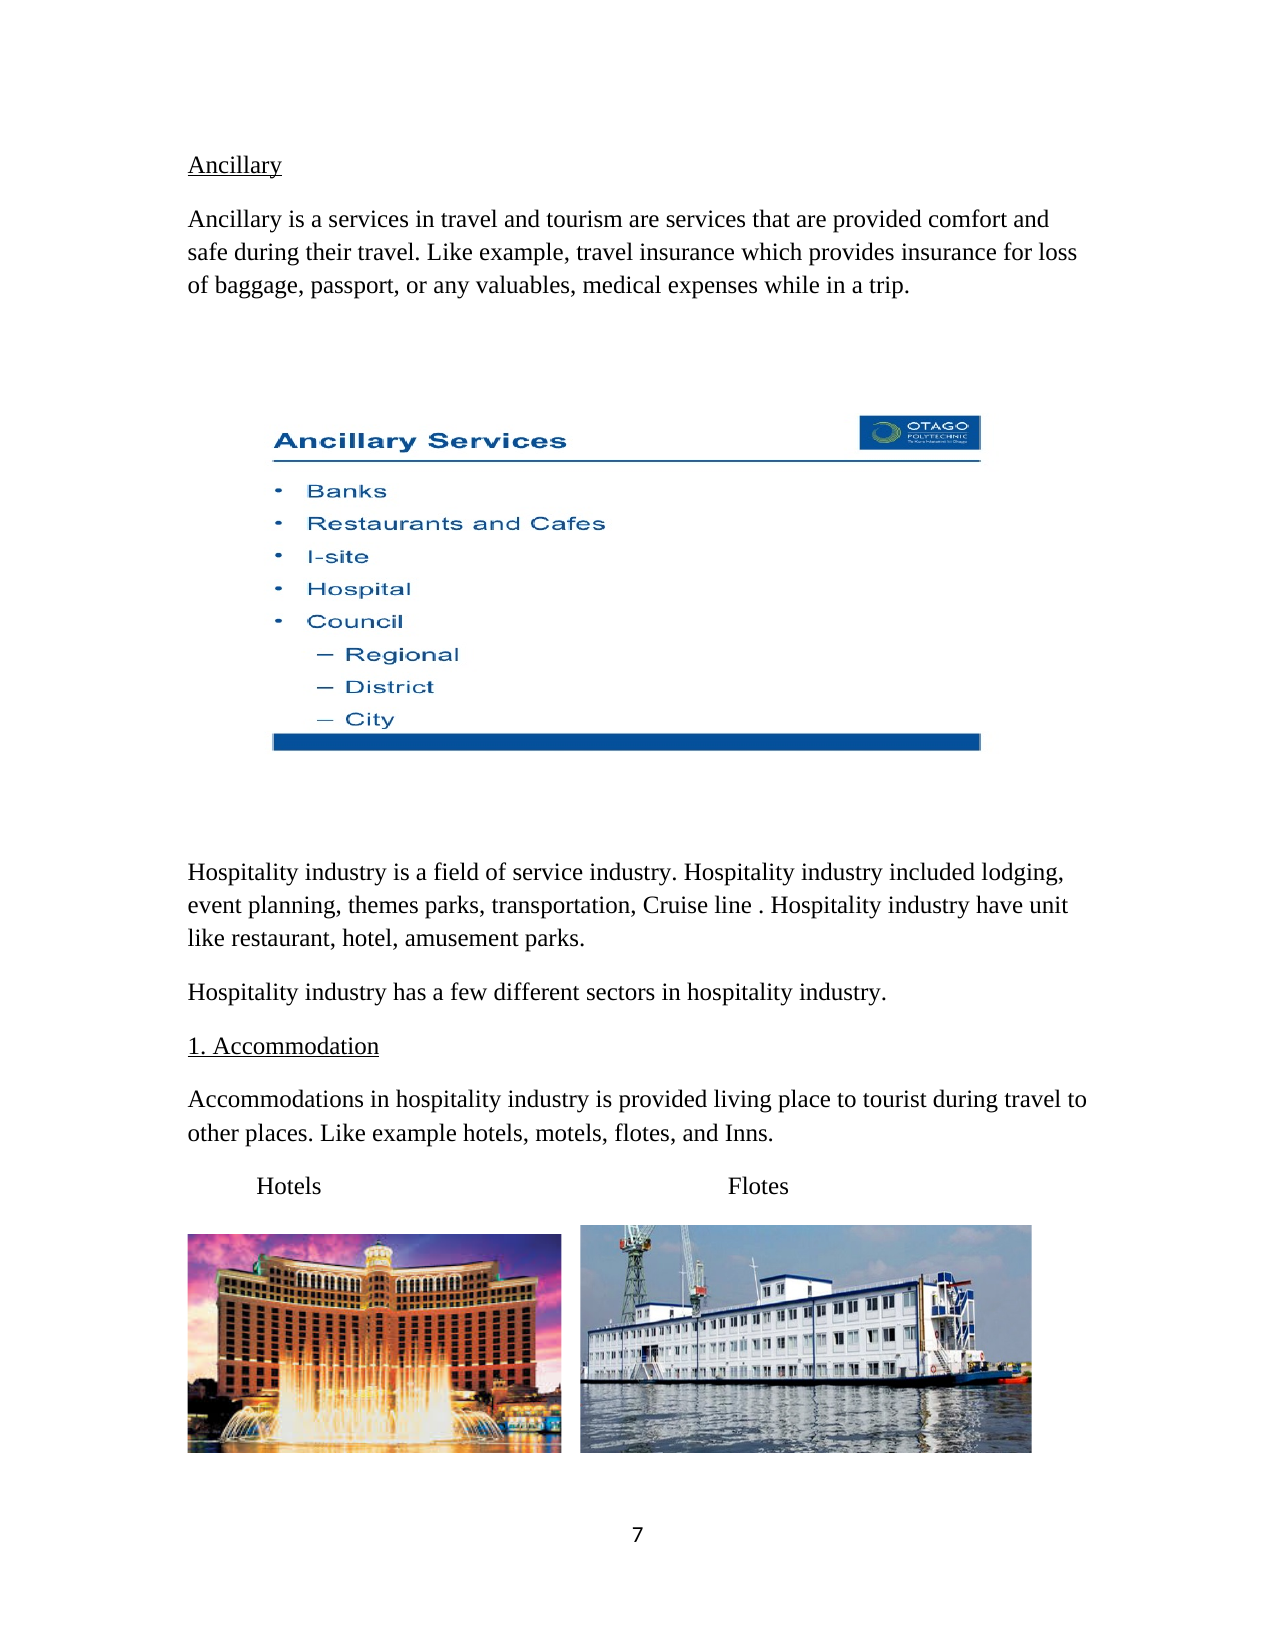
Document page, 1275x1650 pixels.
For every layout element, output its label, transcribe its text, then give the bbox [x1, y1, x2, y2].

picture [580, 1225, 1032, 1453]
picture [187, 1234, 562, 1453]
text Hotels Flotes [187, 1171, 1087, 1200]
text Ancillary [187, 150, 1087, 179]
picture [187, 377, 1067, 779]
text Hospitality industry has a few different sectors in hospitality industry. [187, 977, 1087, 1006]
text 1. Accommodation [187, 1031, 1087, 1059]
text Ancillary is a services in travel and tourism are services that are provided comfort and safe during their travel. Like example, travel insurance which provides insurance for loss of baggage, passport, or any valuables, medical expenses while in a trip. [187, 204, 1087, 299]
text Hospitality industry is a field of service industry. Hospitality industry included lodging, event planning, themes parks, transportation, Cruise line . Hospitality industry have unit like restaurant, hotel, amusement parks. [187, 857, 1087, 952]
text Accommodations in hospitality industry is provided living place to tourist during travel to other places. Like example hotels, motels, flotes, and Inns. [187, 1084, 1087, 1146]
